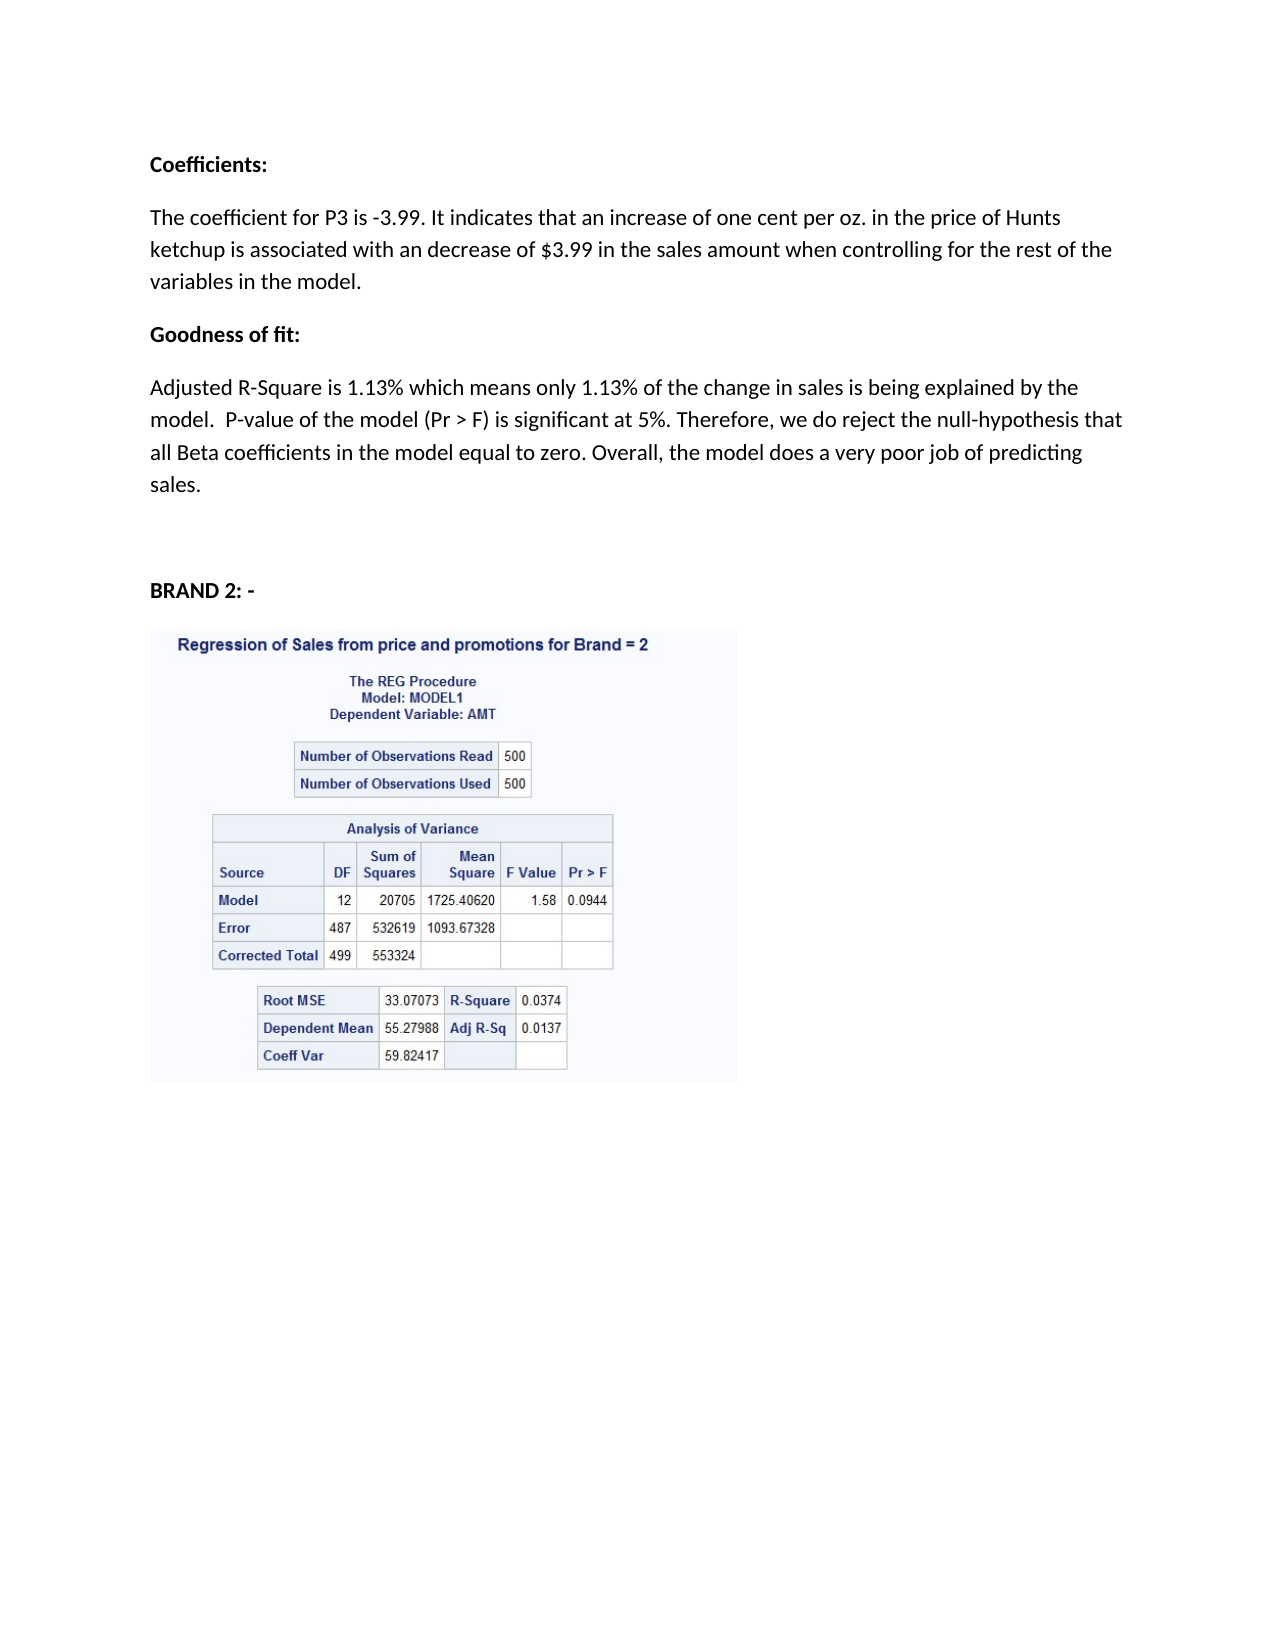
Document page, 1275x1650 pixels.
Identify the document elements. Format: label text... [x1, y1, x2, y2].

text Goodness of fit: [150, 320, 1125, 348]
text BRAND 2: - [150, 576, 1125, 604]
picture [150, 629, 738, 1082]
text Adjusted R-Square is 1.13% which means only 1.13% of the change in sales is being explained by the model. P-value of the model (Pr > F) is significant at 5%. Therefore, we do reject the null-hypothesis that all Beta coefficients in the model equal to zero. Overall, the model does a very poor job of predicting sales. [150, 373, 1125, 498]
text The coefficient for P3 is -3.99. It indicates that an increase of one cent per oz. in the price of Hunts ketchup is associated with an decrease of $3.99 in the sales amount when controlling for the rest of the variables in the model. [150, 203, 1125, 295]
text Coefficients: [150, 150, 1125, 178]
